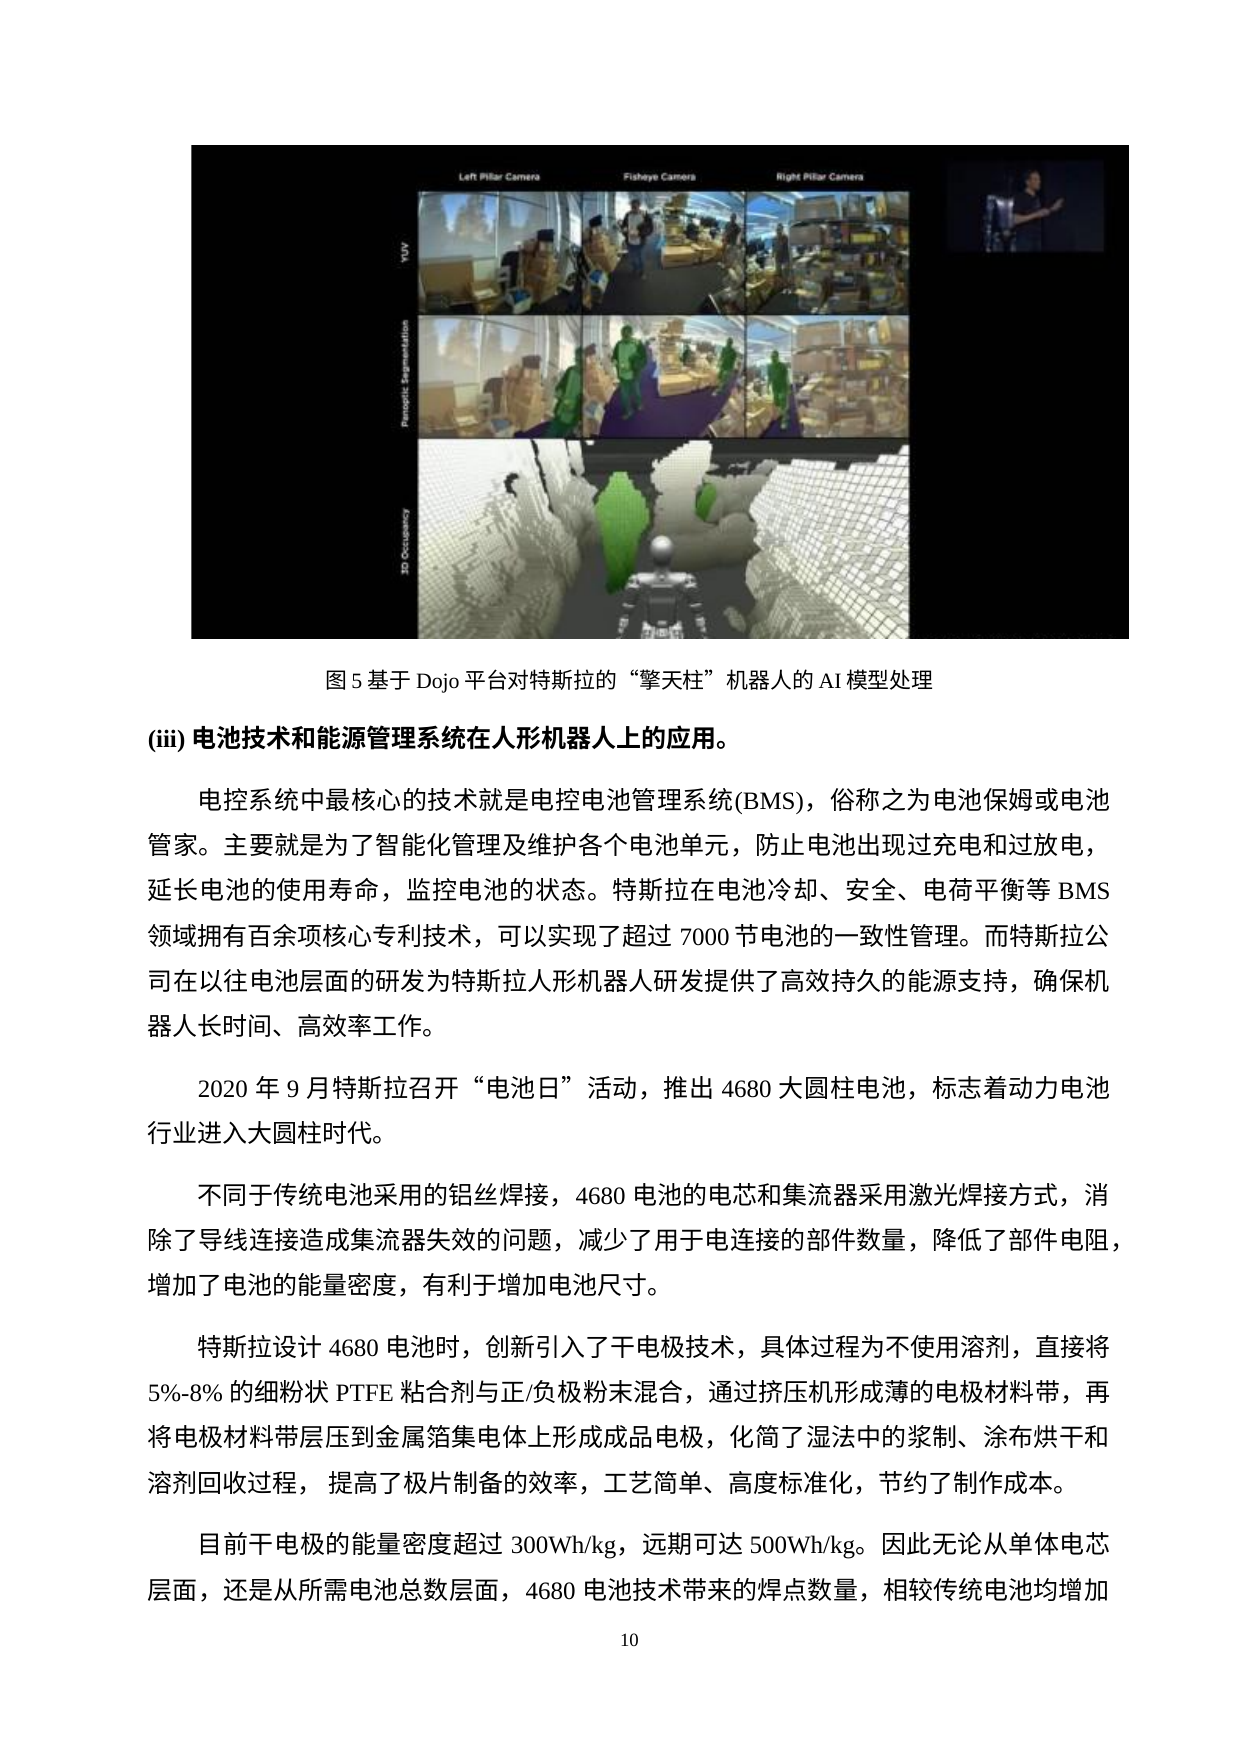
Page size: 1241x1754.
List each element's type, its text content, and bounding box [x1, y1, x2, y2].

list 电池技术和能源管理系统在人形机器人上的应用。 [148, 718, 1110, 755]
list 2020 年 9 月特斯拉召开“电池日”活动，推出 4680 大圆柱电池，标志着动力电池行业进入大圆柱时代。 [148, 1068, 1110, 1150]
list 电控系统中最核心的技术就是电控电池管理系统(BMS)，俗称之为电池保姆或电池管家。主要就是为了智能化管理及维护各个电池单元，防止电池出现过充电和过放电，延长电池的使用寿命，监控电池的状态。特斯拉在电池冷却、安全、电荷平衡等BMS领域拥有百余项核心专利技术，可以实现了超过7000节电池的一致性管理。而特斯拉公司在以往电池层面的研发为特斯拉人形机器人研发提供了高效持久的能源支持，确保机器人长时间、高效率工作。 [148, 780, 1110, 1043]
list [148, 1525, 1110, 1606]
text 图5 基于Dojo平台对特斯拉的“擎天柱”机器人的AI模型处理 [148, 663, 1110, 694]
list 不同于传统电池采用的铝丝焊接，4680 电池的电芯和集流器采用激光焊接方式，消除了导线连接造成集流器失效的问题，减少了用于电连接的部件数量，降低了部件电阻，增加了电池的能量密度，有利于增加电池尺寸。 [148, 1175, 1110, 1302]
list 特斯拉设计 4680 电池时，创新引入了干电极技术，具体过程为不使用溶剂，直接将 5%-8% 的细粉状 PTFE 粘合剂与正/负极粉末混合，通过挤压机形成薄的电极材料带，再将电极材料带层压到金属箔集电体上形成成品电极，化简了湿法中的浆制、涂布烘干和溶剂回收过程， 提高了极片制备的效率，工艺简单、高度标准化，节约了制作成本。 [148, 1327, 1110, 1499]
picture [191, 145, 1129, 639]
